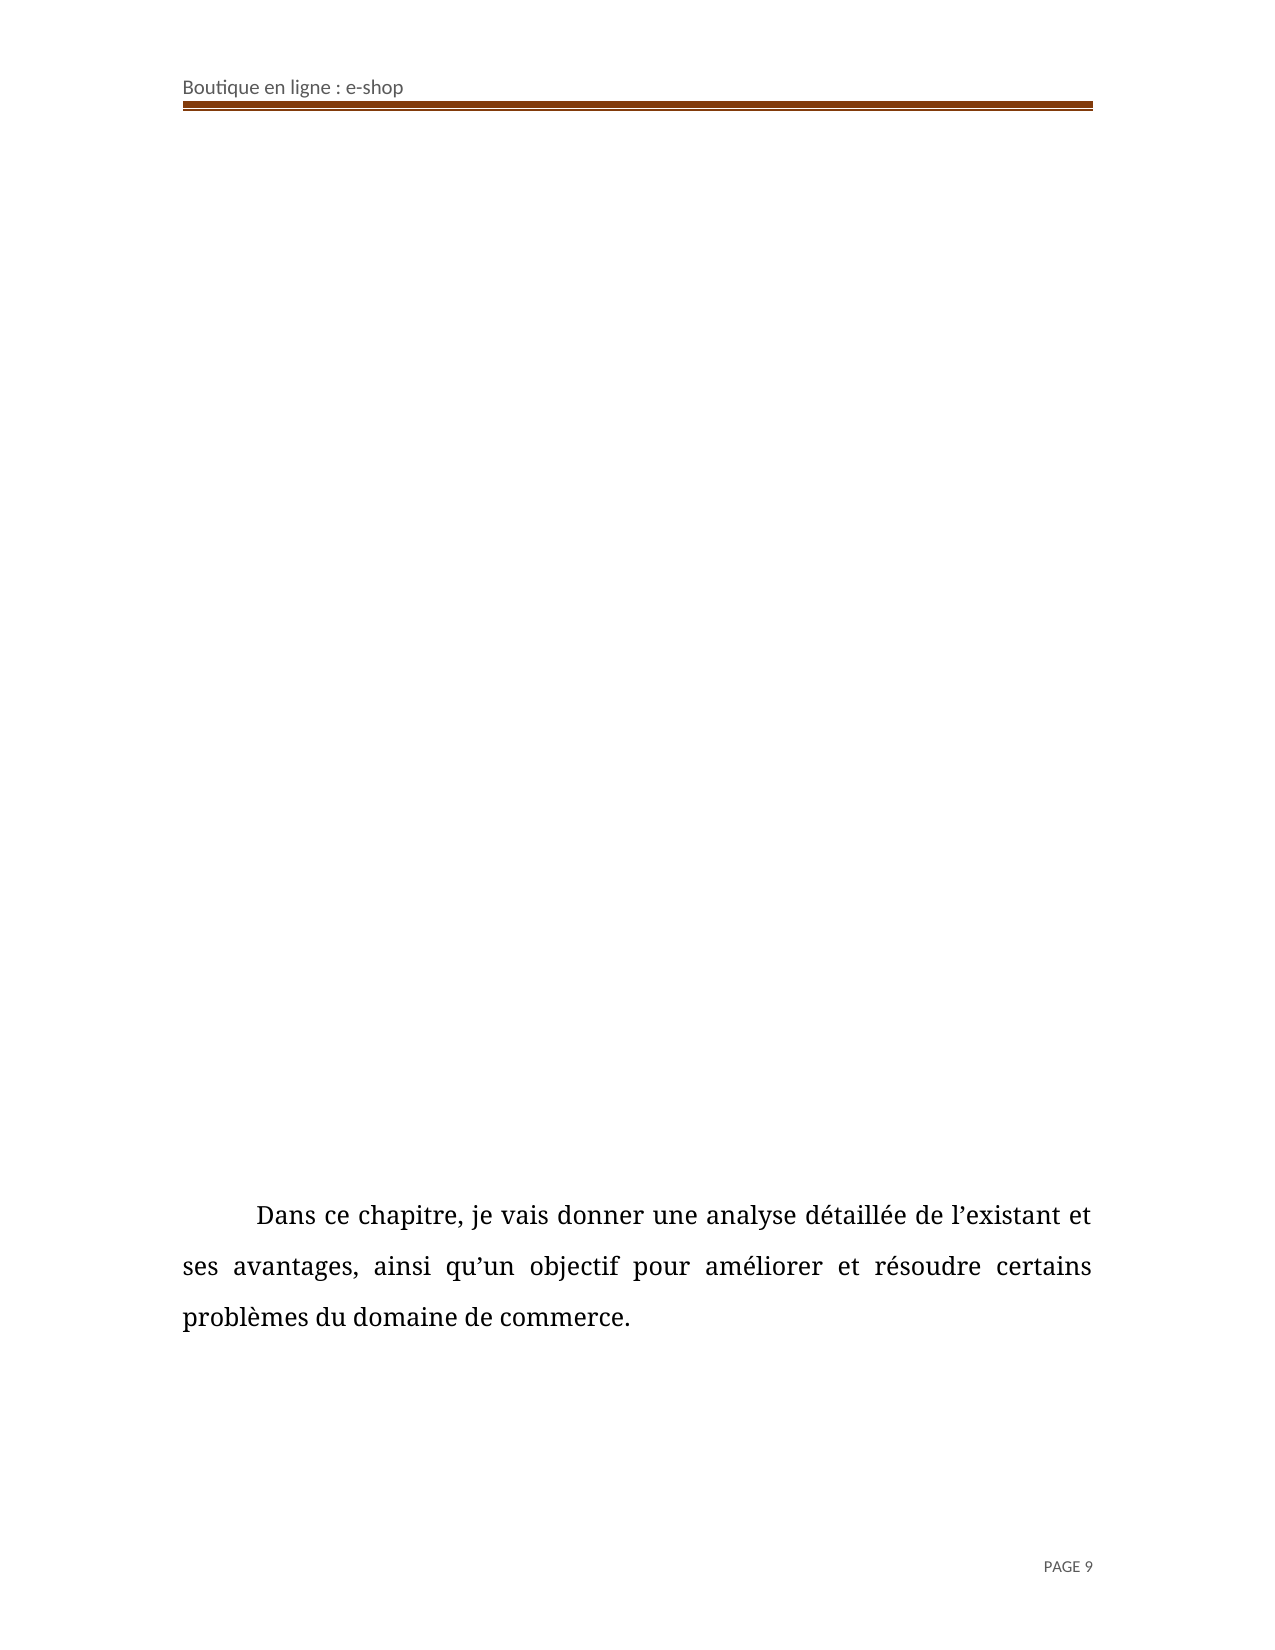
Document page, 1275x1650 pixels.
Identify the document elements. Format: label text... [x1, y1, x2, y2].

text Dans ce chapitre, je vais donner une analyse détaillée de l’existant et ses avantages, ainsi qu’un objectif pour améliorer et résoudre certains problèmes du domaine de commerce. [182, 1197, 1093, 1334]
